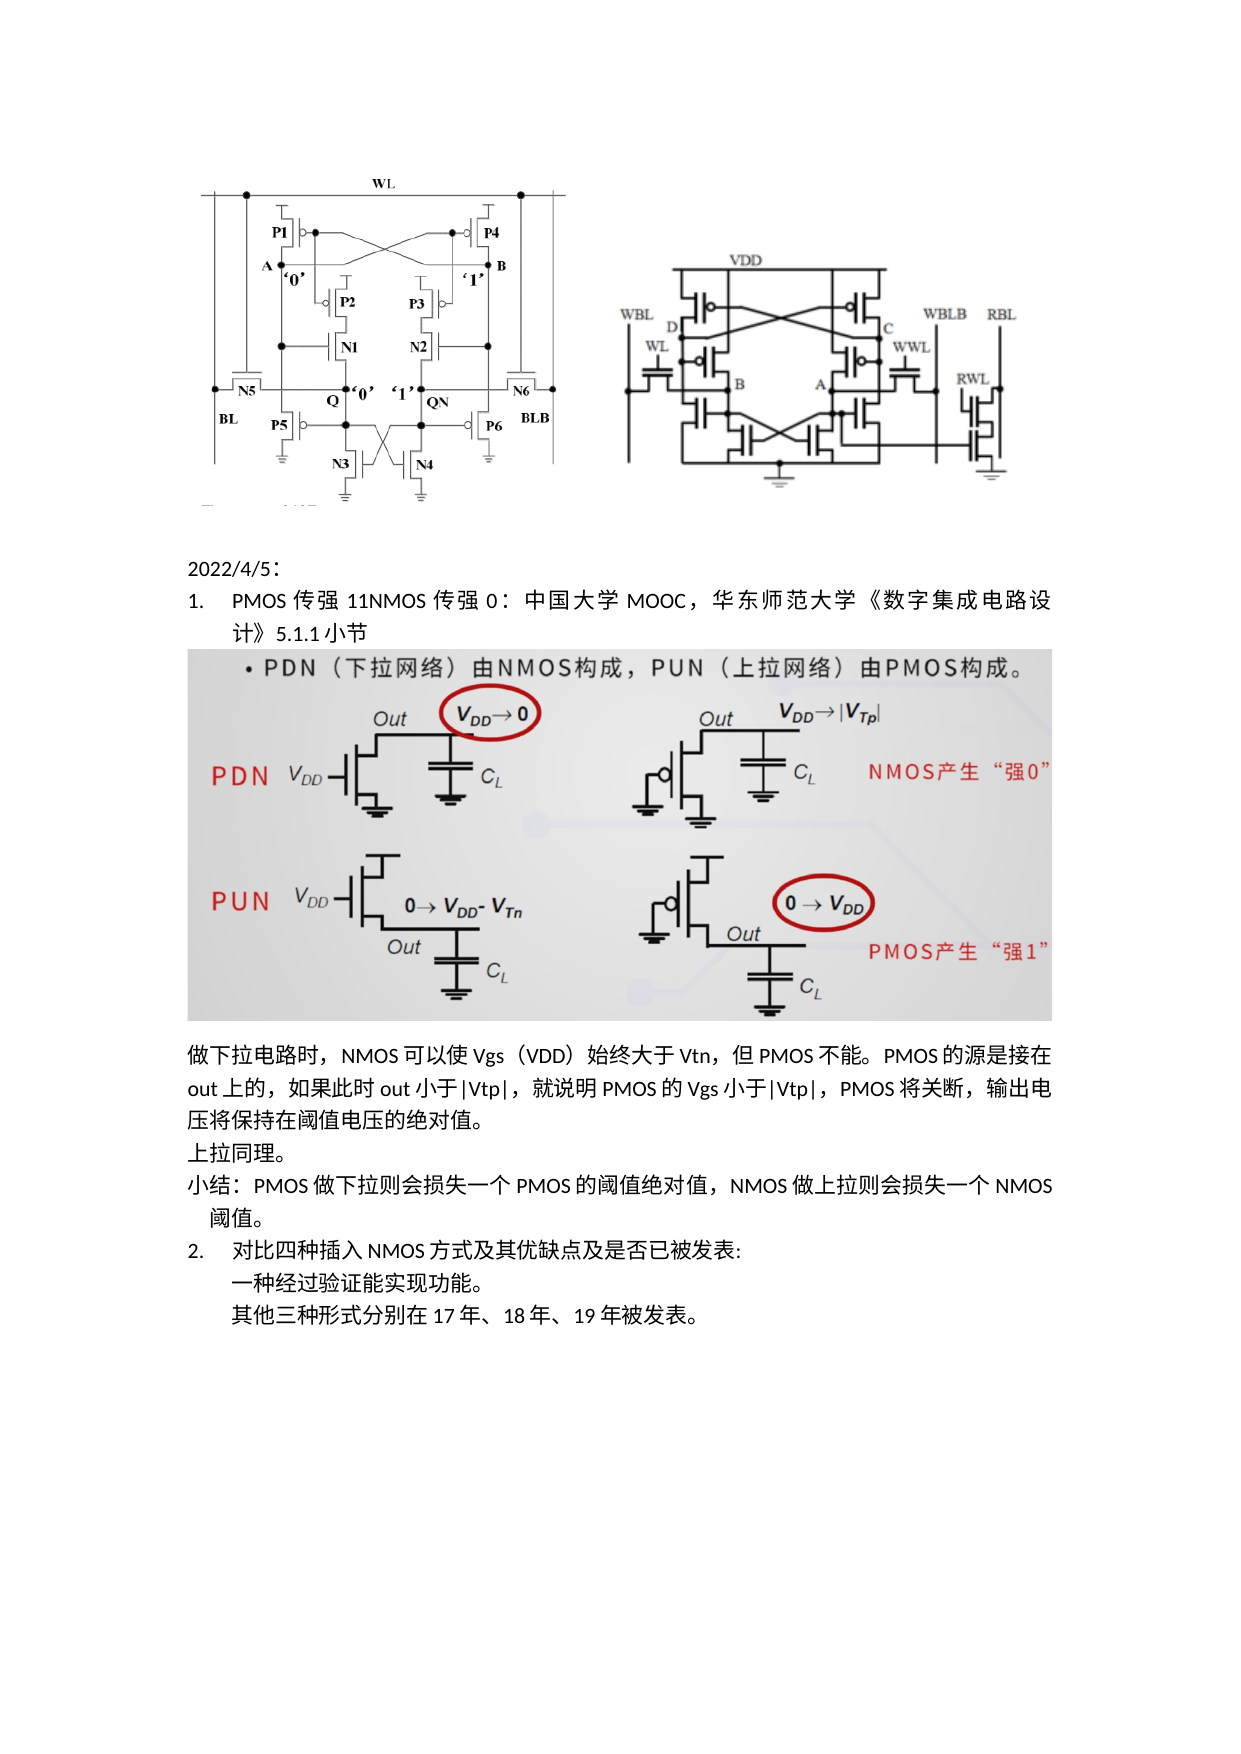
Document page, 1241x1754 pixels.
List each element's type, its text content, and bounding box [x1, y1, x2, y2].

list 做下拉电路时，NMOS可以使Vgs（VDD）始终大于Vtn，但PMOS不能。PMOS的源是接在out上的，如果此时out小于|Vtp|，就说明PMOS的Vgs小于|Vtp|，PMOS将关断，输出电压将保持在阈值电压的绝对值。 [187, 1039, 1053, 1137]
picture [187, 649, 1053, 1021]
picture [187, 175, 1038, 506]
list 对比四种插入NMOS方式及其优缺点及是否已被发表: [187, 1234, 1053, 1267]
list 其他三种形式分别在17年、18年、19年被发表。 [187, 1299, 1053, 1332]
list 上拉同理。 [187, 1137, 1053, 1169]
list PMOS传强11NMOS传强0：中国大学MOOC，华东师范大学《数字集成电路设计》5.1.1小节 [187, 584, 1053, 649]
list 一种经过验证能实现功能。 [187, 1267, 1053, 1299]
text 2022/4/5： [187, 552, 1053, 584]
list 小结：PMOS做下拉则会损失一个PMOS的阈值绝对值，NMOS做上拉则会损失一个NMOS阈值。 [187, 1169, 1053, 1234]
